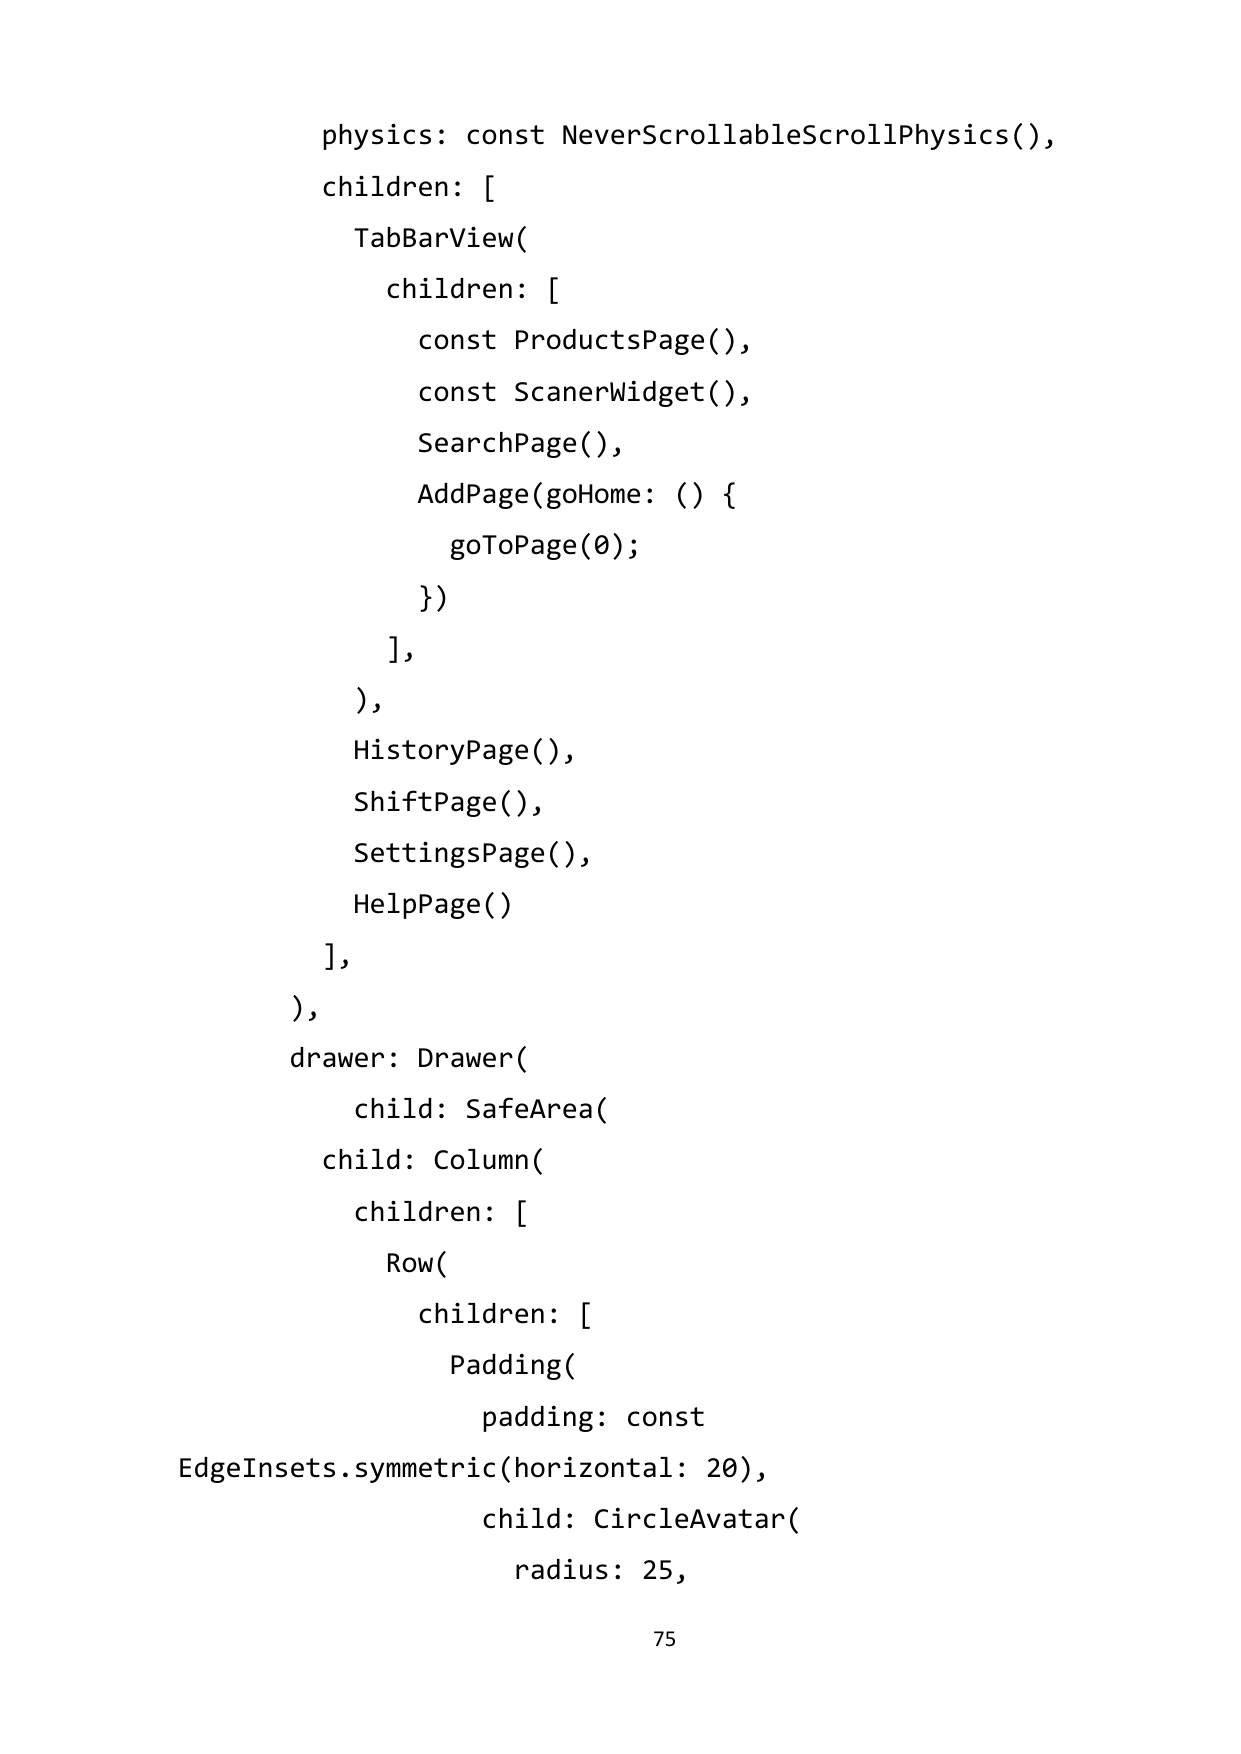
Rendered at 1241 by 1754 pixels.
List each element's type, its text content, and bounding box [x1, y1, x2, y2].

text drawer: Drawer( [177, 1041, 1152, 1075]
text Padding( [177, 1348, 1152, 1382]
text ShiftPage(), [177, 784, 1152, 818]
text ], [177, 631, 1152, 665]
text ), [177, 682, 1152, 716]
text SearchPage(), [177, 426, 1152, 460]
text HistoryPage(), [177, 733, 1152, 767]
text radius: 25, [177, 1553, 1152, 1587]
text children: [ [177, 272, 1152, 306]
text }) [177, 579, 1152, 613]
text SettingsPage(), [177, 836, 1152, 870]
text const ScanerWidget(), [177, 374, 1152, 408]
text physics: const NeverScrollableScrollPhysics(), [177, 118, 1152, 152]
text const ProductsPage(), [177, 323, 1152, 357]
text Row( [177, 1246, 1152, 1280]
text HelpPage() [177, 887, 1152, 921]
text TabBarView( [177, 221, 1152, 255]
text children: [ [177, 1194, 1152, 1228]
text child: Column( [177, 1143, 1152, 1177]
text child: SafeArea( [177, 1092, 1152, 1126]
text AddPage(goHome: () { [177, 477, 1152, 511]
text ], [177, 938, 1152, 972]
text child: CircleAvatar( [177, 1502, 1152, 1536]
text children: [ [177, 169, 1152, 203]
text children: [ [177, 1297, 1152, 1331]
text goToPage(0); [177, 528, 1152, 562]
text padding: const EdgeInsets.symmetric(horizontal: 20), [177, 1399, 1152, 1485]
text ), [177, 989, 1152, 1023]
